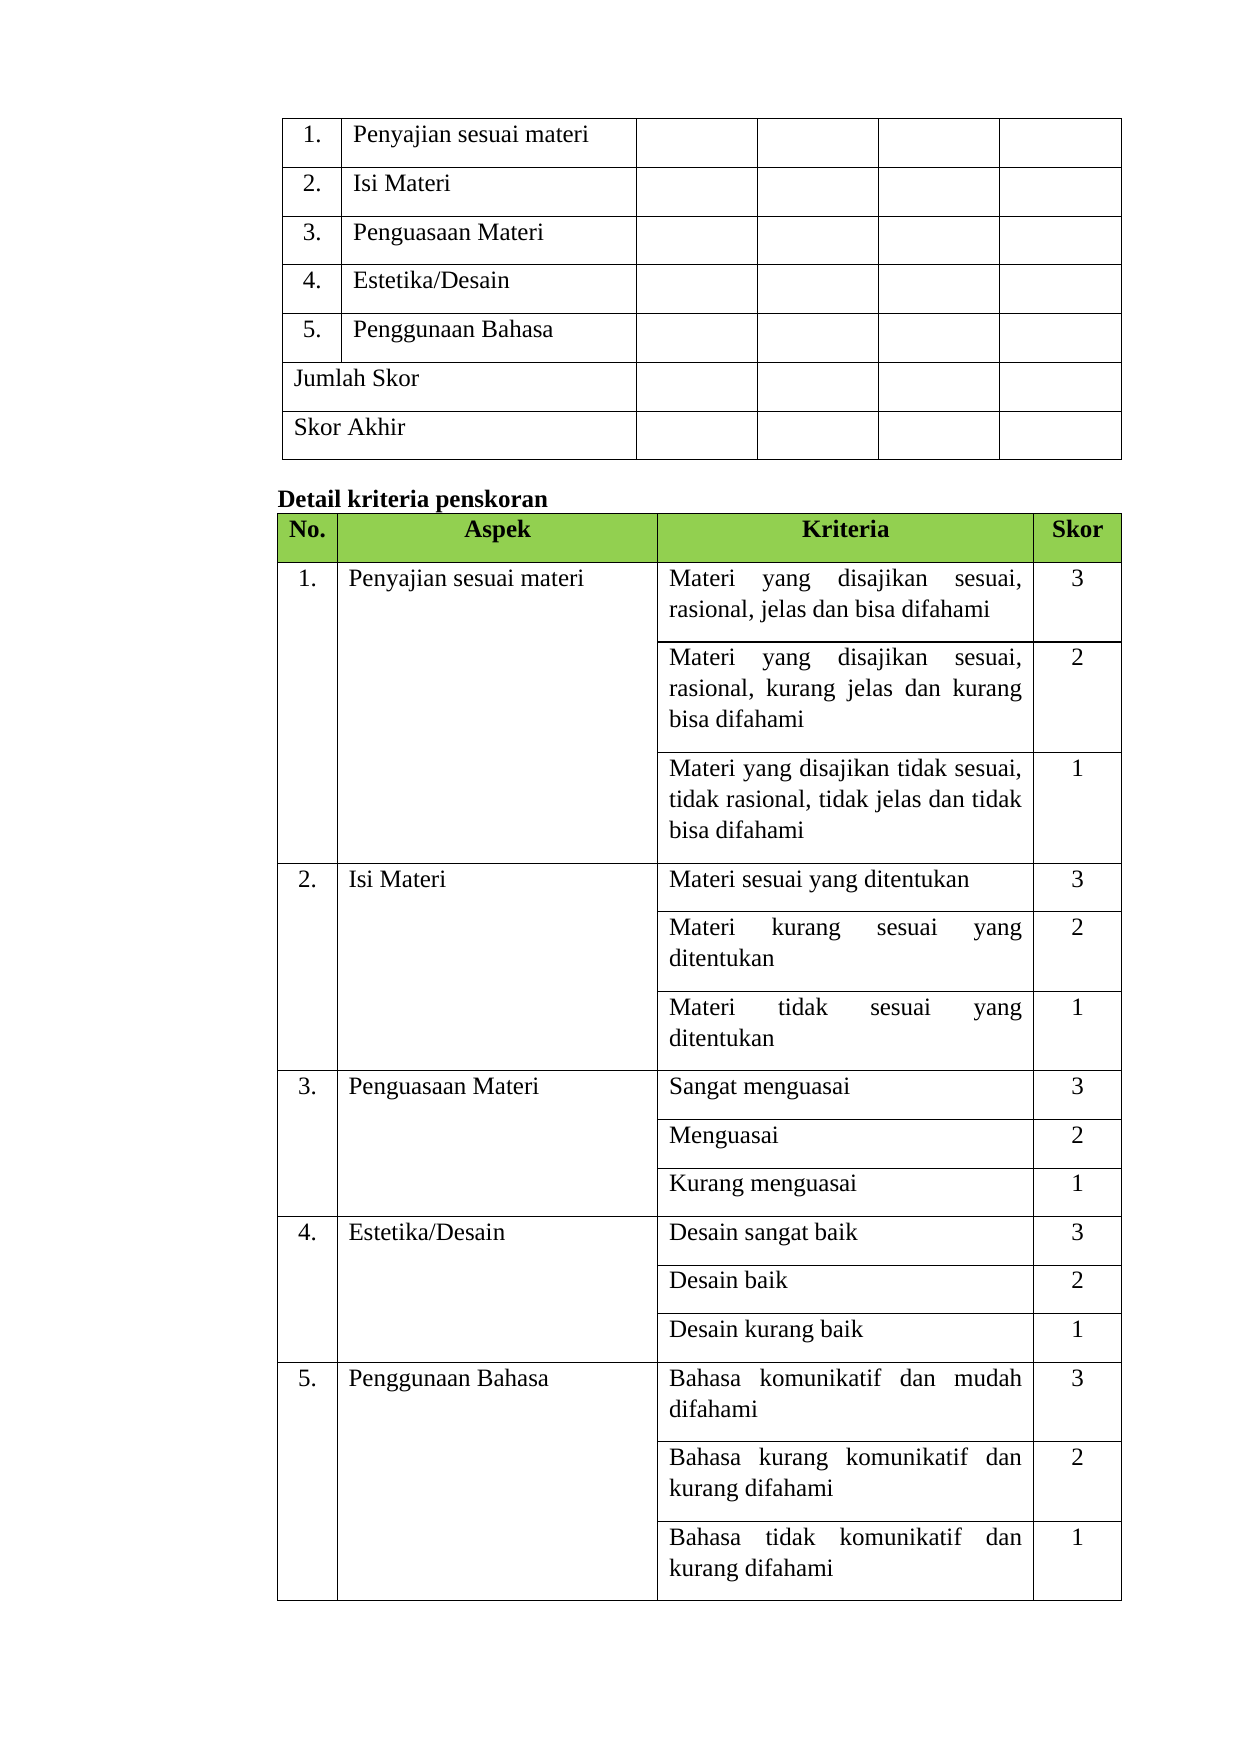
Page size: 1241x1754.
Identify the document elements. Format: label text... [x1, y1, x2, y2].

table_cell [637, 412, 757, 459]
table_cell [637, 168, 757, 216]
table_cell [1000, 119, 1121, 167]
table_cell 3 [1034, 563, 1121, 641]
table_cell Penguasaan Materi [338, 1071, 657, 1216]
table_cell [758, 265, 878, 313]
table_cell 3 [1034, 1217, 1121, 1264]
table_cell Skor Akhir [283, 412, 636, 459]
table_cell Penggunaan Bahasa [342, 314, 636, 362]
table_header No. [278, 514, 337, 562]
table_cell [758, 363, 878, 411]
table_cell [879, 119, 999, 167]
table_cell 1 [1034, 753, 1121, 863]
table_header Aspek [338, 514, 657, 562]
table_cell [879, 363, 999, 411]
table_cell [879, 314, 999, 362]
table_cell 3. [283, 217, 341, 264]
table_cell [758, 412, 878, 459]
table_header Skor [1034, 514, 1121, 562]
table_cell 3. [278, 1071, 337, 1216]
table_cell 1 [1034, 1314, 1121, 1362]
table_cell [758, 217, 878, 264]
table_cell 2. [283, 168, 341, 216]
table_cell [1000, 363, 1121, 411]
table_cell Sangat menguasai [658, 1071, 1033, 1119]
table_cell [879, 217, 999, 264]
table_cell 3 [1034, 1071, 1121, 1119]
table_cell Materi yang disajikan sesuai, rasional, jelas dan bisa difahami [658, 563, 1033, 641]
table_cell [1000, 314, 1121, 362]
table_cell [1000, 412, 1121, 459]
table_cell 5. [278, 1363, 337, 1600]
table_cell 2 [1034, 643, 1121, 752]
table_cell 2 [1034, 912, 1121, 991]
table_cell 3 [1034, 864, 1121, 911]
table_cell 1 [1034, 1522, 1121, 1600]
table_cell Penguasaan Materi [342, 217, 636, 264]
table_cell Materi yang disajikan sesuai, rasional, kurang jelas dan kurang bisa difahami [658, 643, 1033, 752]
table_cell Materi kurang sesuai yang ditentukan [658, 912, 1033, 991]
table_cell Bahasa kurang komunikatif dan kurang difahami [658, 1442, 1033, 1521]
table_cell [758, 168, 878, 216]
table_cell [758, 119, 878, 167]
table_cell 4. [283, 265, 341, 313]
table_cell 1 [1034, 992, 1121, 1070]
table_cell 1. [283, 119, 341, 167]
table_cell Estetika/Desain [342, 265, 636, 313]
table_cell Estetika/Desain [338, 1217, 657, 1362]
table_cell [1000, 168, 1121, 216]
table_cell [637, 119, 757, 167]
table_cell Bahasa komunikatif dan mudah difahami [658, 1363, 1033, 1441]
table_cell 1 [1034, 1169, 1121, 1216]
table_cell [879, 168, 999, 216]
table_cell [879, 265, 999, 313]
table_cell 4. [278, 1217, 337, 1362]
table_cell 2 [1034, 1266, 1121, 1313]
table_cell Materi yang disajikan tidak sesuai, tidak rasional, tidak jelas dan tidak bisa difahami [658, 753, 1033, 863]
table_cell Penyajian sesuai materi [338, 563, 657, 863]
table_cell Materi sesuai yang ditentukan [658, 864, 1033, 911]
table_cell Kurang menguasai [658, 1169, 1033, 1216]
table_cell Penggunaan Bahasa [338, 1363, 657, 1600]
table_cell Desain kurang baik [658, 1314, 1033, 1362]
table_cell 1. [278, 563, 337, 863]
table_cell 2 [1034, 1442, 1121, 1521]
table_cell 2 [1034, 1120, 1121, 1167]
table_cell [1000, 265, 1121, 313]
table_cell [637, 314, 757, 362]
table_cell [637, 363, 757, 411]
table_cell Penyajian sesuai materi [342, 119, 636, 167]
table_header Kriteria [658, 514, 1033, 562]
table_cell Menguasai [658, 1120, 1033, 1167]
table_cell Desain baik [658, 1266, 1033, 1313]
table_cell 3 [1034, 1363, 1121, 1441]
table_cell 2. [278, 864, 337, 1070]
table_cell [758, 314, 878, 362]
table_cell 5. [283, 314, 341, 362]
table_cell Isi Materi [338, 864, 657, 1070]
table_cell Desain sangat baik [658, 1217, 1033, 1264]
text Detail kriteria penskoran [177, 484, 1122, 513]
table_cell Bahasa tidak komunikatif dan kurang difahami [658, 1522, 1033, 1600]
table_cell [637, 217, 757, 264]
table_cell Jumlah Skor [283, 363, 636, 411]
table_cell [879, 412, 999, 459]
table_cell [637, 265, 757, 313]
table_cell Isi Materi [342, 168, 636, 216]
table_cell Materi tidak sesuai yang ditentukan [658, 992, 1033, 1070]
table_cell [1000, 217, 1121, 264]
